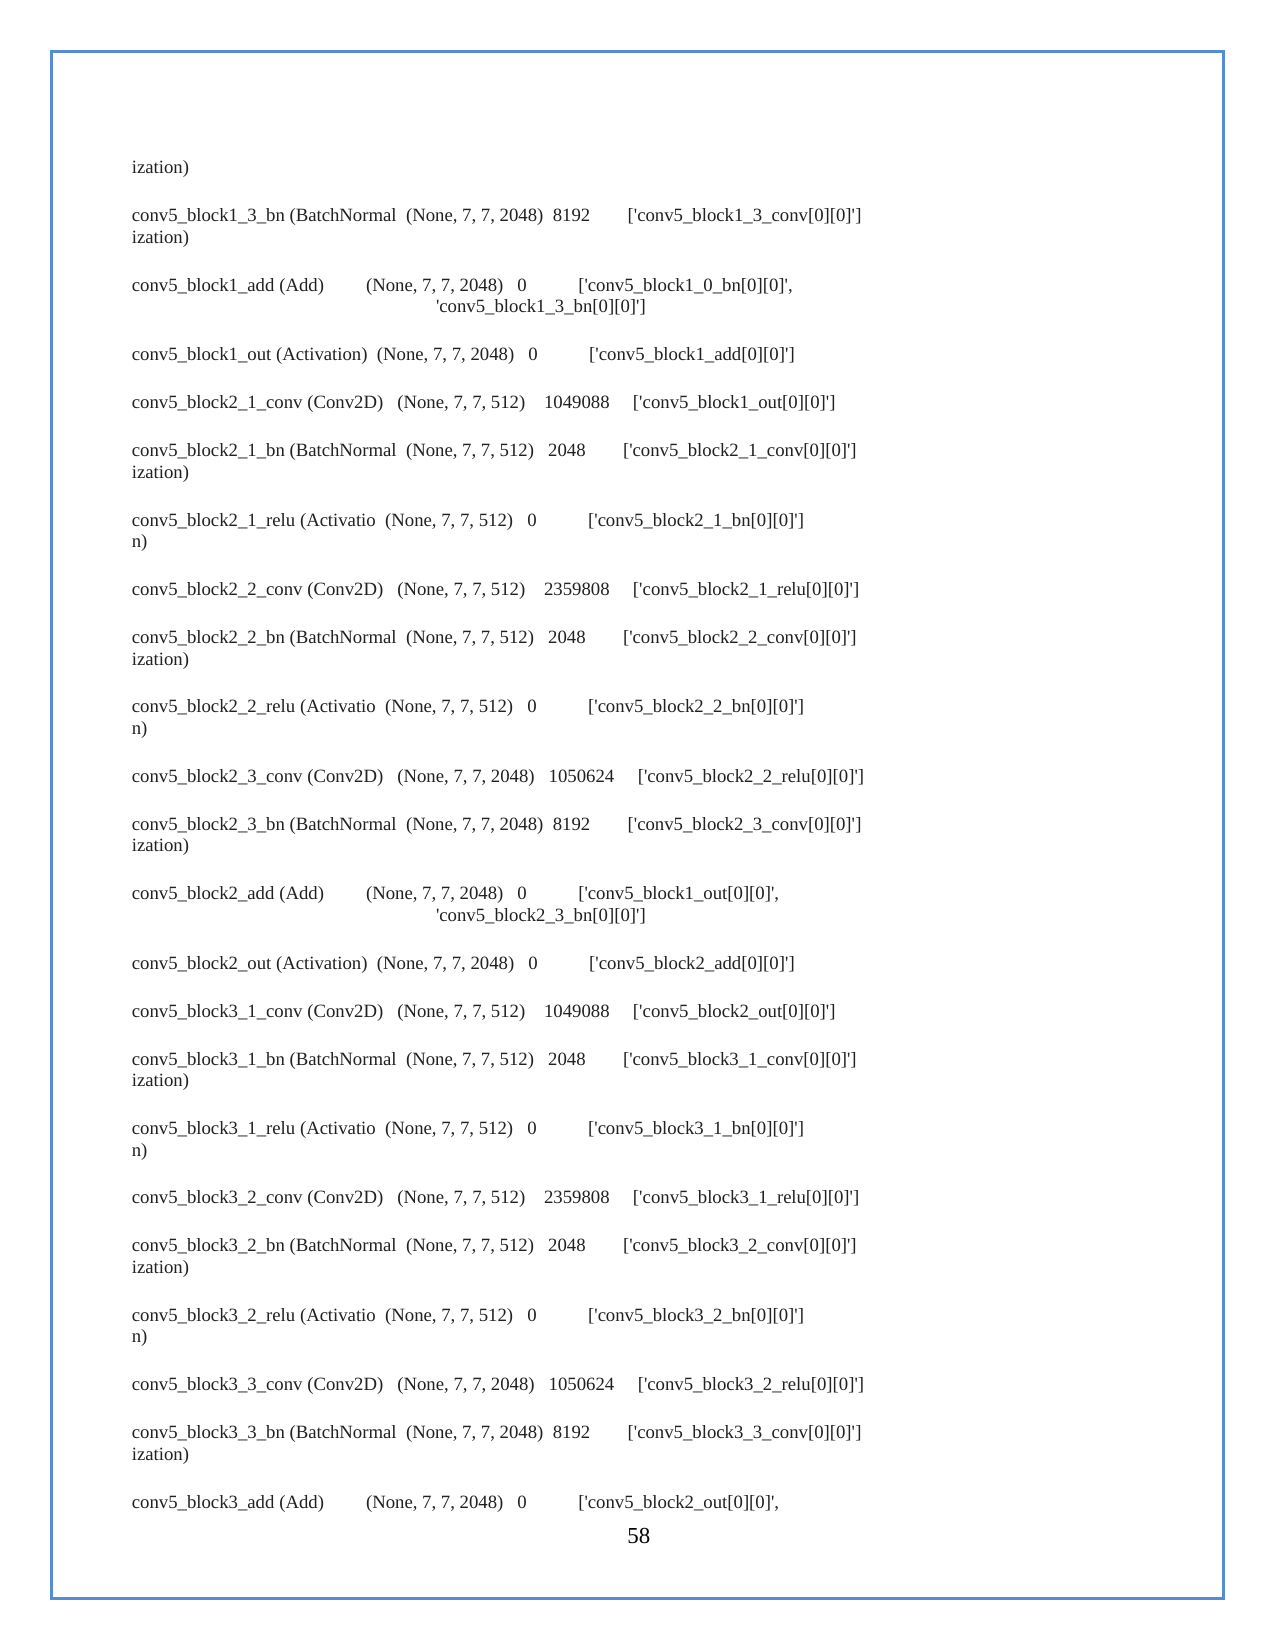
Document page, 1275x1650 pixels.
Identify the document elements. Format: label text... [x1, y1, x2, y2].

text conv5_block2_add (Add) (None, 7, 7, 2048) 0 ['conv5_block1_out[0][0]', [127, 882, 1150, 904]
text conv5_block2_out (Activation) (None, 7, 7, 2048) 0 ['conv5_block2_add[0][0]'] [127, 952, 1150, 973]
text conv5_block3_3_bn (BatchNormal (None, 7, 7, 2048) 8192 ['conv5_block3_3_conv[0][0]'] [127, 1421, 1150, 1443]
text conv5_block3_2_relu (Activatio (None, 7, 7, 512) 0 ['conv5_block3_2_bn[0][0]'] [127, 1304, 1150, 1325]
text ization) [127, 1069, 1150, 1091]
text ization) [127, 1443, 1150, 1464]
text conv5_block3_2_bn (BatchNormal (None, 7, 7, 512) 2048 ['conv5_block3_2_conv[0][0]'] [127, 1234, 1150, 1256]
text conv5_block1_add (Add) (None, 7, 7, 2048) 0 ['conv5_block1_0_bn[0][0]', [127, 274, 1150, 295]
text conv5_block1_out (Activation) (None, 7, 7, 2048) 0 ['conv5_block1_add[0][0]'] [127, 343, 1150, 365]
text conv5_block2_1_conv (Conv2D) (None, 7, 7, 512) 1049088 ['conv5_block1_out[0][0]'] [127, 391, 1150, 413]
text ization) [127, 834, 1150, 856]
text 'conv5_block1_3_bn[0][0]'] [127, 295, 1150, 317]
text conv5_block2_2_conv (Conv2D) (None, 7, 7, 512) 2359808 ['conv5_block2_1_relu[0][0]'] [127, 578, 1150, 599]
text conv5_block3_1_bn (BatchNormal (None, 7, 7, 512) 2048 ['conv5_block3_1_conv[0][0]'] [127, 1047, 1150, 1069]
text conv5_block2_2_relu (Activatio (None, 7, 7, 512) 0 ['conv5_block2_2_bn[0][0]'] [127, 695, 1150, 717]
text conv5_block2_2_bn (BatchNormal (None, 7, 7, 512) 2048 ['conv5_block2_2_conv[0][0]'] [127, 626, 1150, 647]
text n) [127, 530, 1150, 552]
text n) [127, 1325, 1150, 1347]
text n) [127, 1138, 1150, 1160]
text conv5_block2_3_bn (BatchNormal (None, 7, 7, 2048) 8192 ['conv5_block2_3_conv[0][0]'] [127, 813, 1150, 834]
text conv5_block3_1_conv (Conv2D) (None, 7, 7, 512) 1049088 ['conv5_block2_out[0][0]'] [127, 999, 1150, 1021]
text conv5_block2_3_conv (Conv2D) (None, 7, 7, 2048) 1050624 ['conv5_block2_2_relu[0][0]'] [127, 765, 1150, 786]
text conv5_block2_1_bn (BatchNormal (None, 7, 7, 512) 2048 ['conv5_block2_1_conv[0][0]'] [127, 439, 1150, 461]
text ization) [127, 226, 1150, 247]
text ization) [127, 647, 1150, 669]
text conv5_block3_add (Add) (None, 7, 7, 2048) 0 ['conv5_block2_out[0][0]', [127, 1491, 1150, 1512]
text 'conv5_block2_3_bn[0][0]'] [127, 904, 1150, 925]
text conv5_block3_3_conv (Conv2D) (None, 7, 7, 2048) 1050624 ['conv5_block3_2_relu[0][0]'] [127, 1373, 1150, 1395]
text ization) [127, 1256, 1150, 1277]
text conv5_block3_1_relu (Activatio (None, 7, 7, 512) 0 ['conv5_block3_1_bn[0][0]'] [127, 1117, 1150, 1138]
text conv5_block3_2_conv (Conv2D) (None, 7, 7, 512) 2359808 ['conv5_block3_1_relu[0][0]'] [127, 1186, 1150, 1208]
text ization) [127, 156, 1150, 178]
text ization) [127, 461, 1150, 482]
text n) [127, 717, 1150, 738]
text conv5_block2_1_relu (Activatio (None, 7, 7, 512) 0 ['conv5_block2_1_bn[0][0]'] [127, 508, 1150, 530]
text conv5_block1_3_bn (BatchNormal (None, 7, 7, 2048) 8192 ['conv5_block1_3_conv[0][0]'] [127, 204, 1150, 226]
